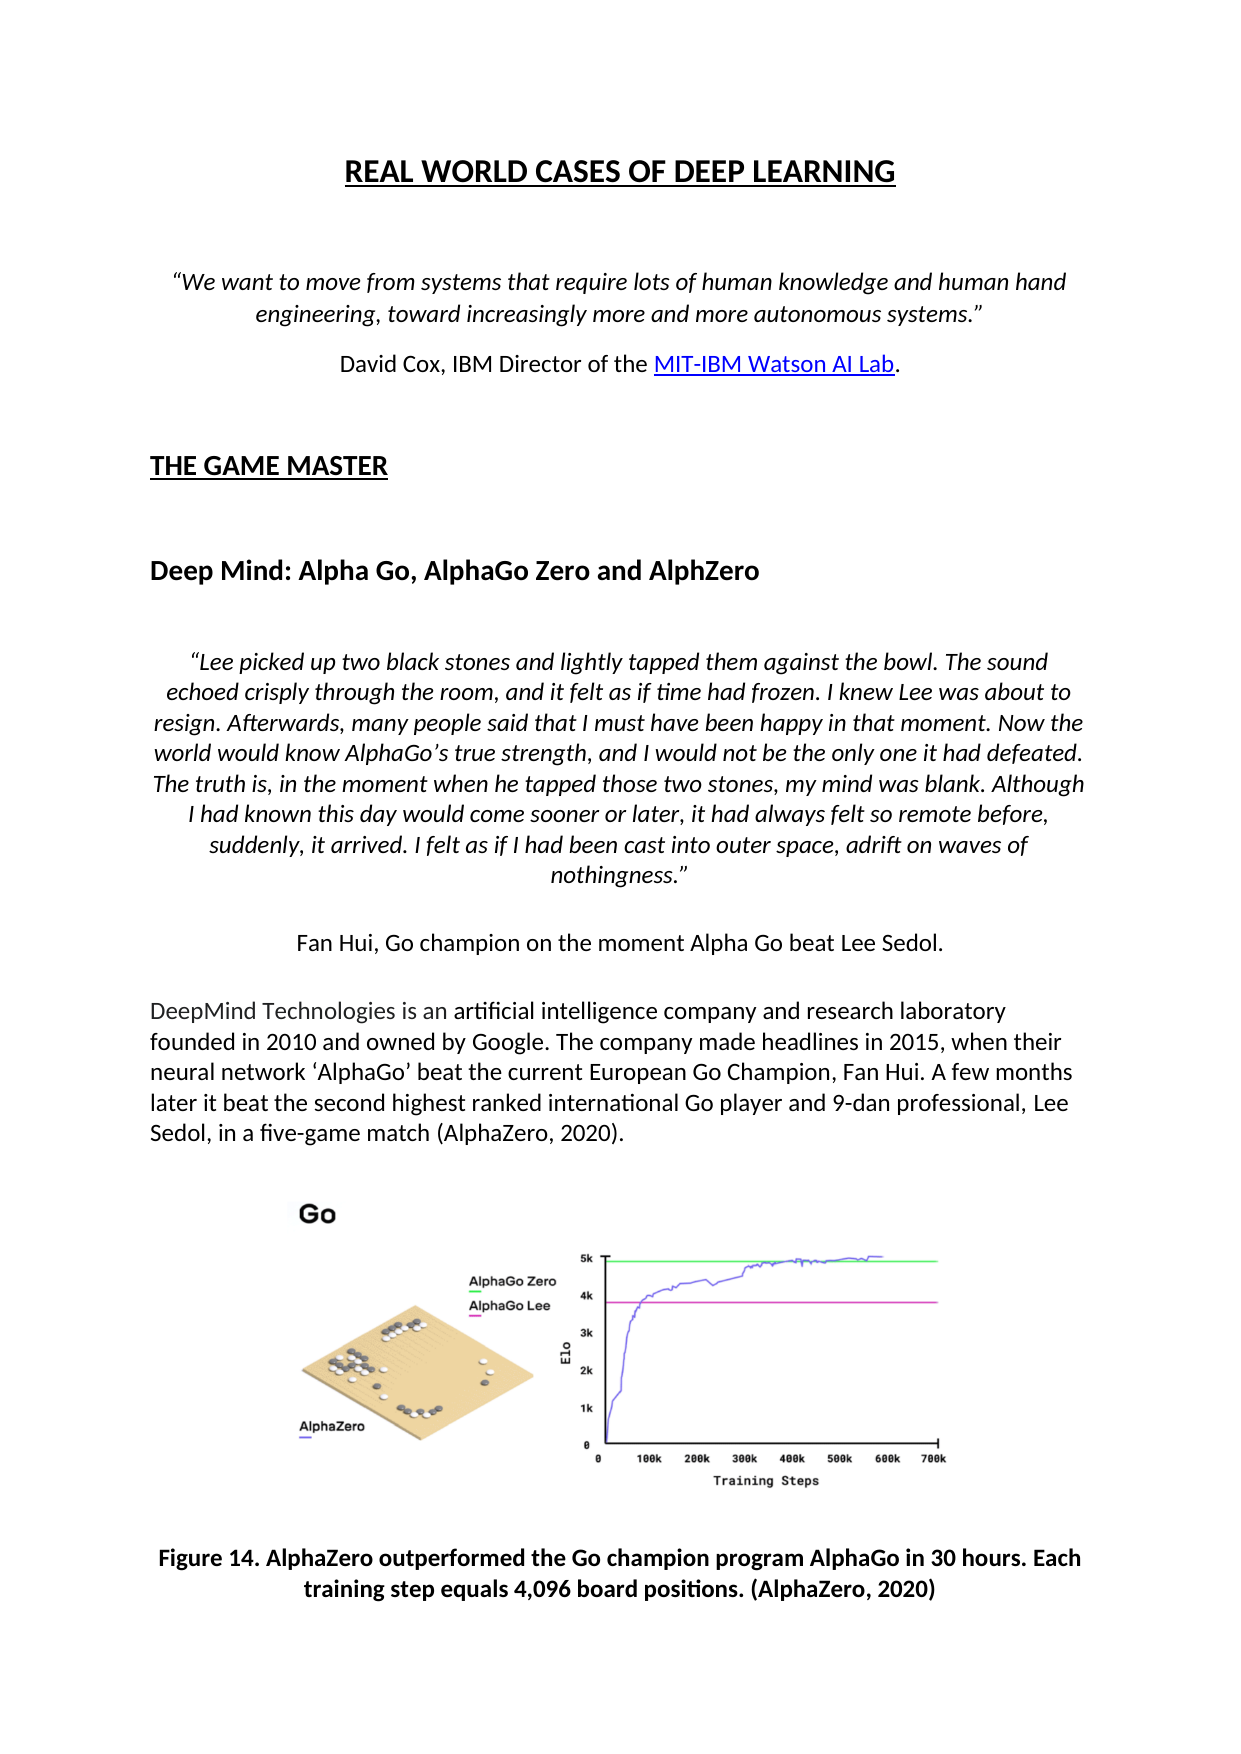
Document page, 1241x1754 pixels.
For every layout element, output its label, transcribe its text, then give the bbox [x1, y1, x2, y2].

text Figure 14. AlphaZero outperformed the Go champion program AlphaGo in 30 hours. Each training step equals 4,096 board positions. (AlphaZero, 2020) [150, 1542, 1090, 1603]
picture [279, 1185, 961, 1505]
text Deep Mind: Alpha Go, AlphaGo Zero and AlphZero [150, 552, 1090, 588]
text THE GAME MASTER [150, 447, 1090, 483]
text David Cox, IBM Director of the MIT-IBM Watson AI Lab. [150, 348, 1090, 379]
text REAL WORLD CASES OF DEEP LEARNING [150, 150, 1090, 191]
text “We want to move from systems that require lots of human knowledge and human hand engineering, toward increasingly more and more autonomous systems.” [150, 266, 1090, 329]
text DeepMind Technologies is an artificial intelligence company and research laboratory founded in 2010 and owned by Google. The company made headlines in 2015, when their neural network ‘AlphaGo’ beat the current European Go Champion, Fan Hui. A few months later it beat the second highest ranked international Go player and 9-dan professional, Lee Sedol, in a five-game match (AlphaZero, 2020). [150, 995, 1090, 1148]
text Fan Hui, Go champion on the moment Alpha Go beat Lee Sedol. [150, 927, 1090, 958]
text “Lee picked up two black stones and lightly tapped them against the bowl. The sound echoed crisply through the room, and it felt as if time had frozen. I knew Lee was about to resign. Afterwards, many people said that I must have been happy in that moment. Now the world would know AlphaGo’s true strength, and I would not be the only one it had defeated. The truth is, in the moment when he tapped those two stones, my mind was blank. Although I had known this day would come sooner or later, it had always felt so remote before, suddenly, it arrived. I felt as if I had been cast into outer space, adrift on waves of nothingness.” [150, 646, 1090, 890]
